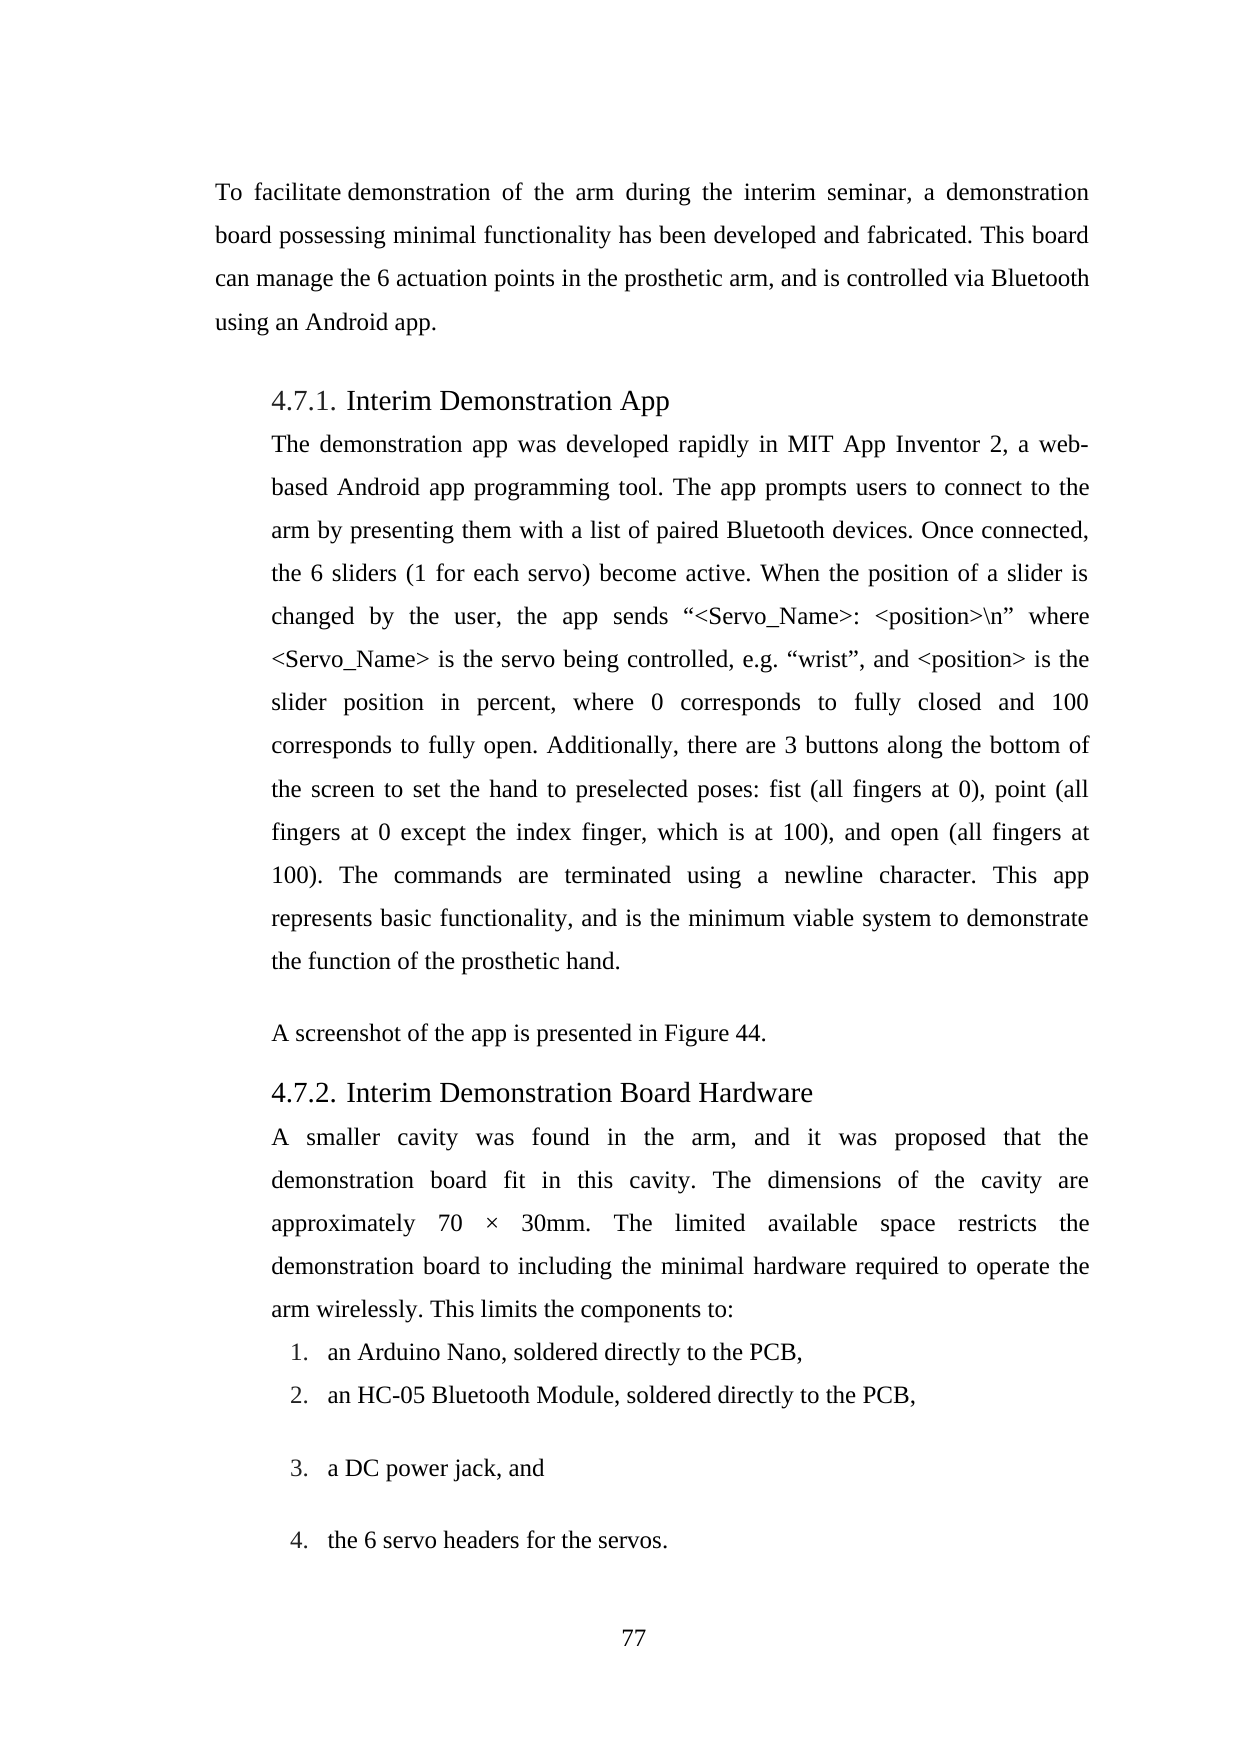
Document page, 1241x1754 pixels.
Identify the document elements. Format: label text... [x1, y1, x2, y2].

subtitle Interim Demonstration App [271, 383, 1090, 416]
list an Arduino Nano, soldered directly to the PCB, [290, 1337, 1090, 1366]
subtitle Interim Demonstration Board Hardware [271, 1076, 1090, 1109]
text A smaller cavity was found in the arm, and it was proposed that the demonstration board fit in this cavity. The dimensions of the cavity are approximately 70 × 30mm. The limited available space restricts the demonstration board to including the minimal hardware required to operate the arm wirelessly. This limits the components to: [271, 1122, 1090, 1323]
list an HC-05 Bluetooth Module, soldered directly to the PCB, [290, 1380, 1090, 1409]
list the 6 servo headers for the servos. [290, 1525, 1090, 1554]
text To facilitate demonstration of the arm during the interim seminar, a demonstration board possessing minimal functionality has been developed and fabricated. This board can manage the 6 actuation points in the prosthetic arm, and is controlled via Bluetooth using an Android app. [215, 177, 1090, 335]
list a DC power jack, and [290, 1453, 1090, 1481]
text A screenshot of the app is presented in Figure 44. [271, 1018, 1090, 1047]
text The demonstration app was developed rapidly in MIT App Inventor 2, a web-based Android app programming tool. The app prompts users to connect to the arm by presenting them with a list of paired Bluetooth devices. Once connected, the 6 sliders (1 for each servo) become active. When the position of a slider is changed by the user, the app sends “<Servo_Name>: <position>\n” where <Servo_Name> is the servo being controlled, e.g. “wrist”, and <position> is the slider position in percent, where 0 corresponds to fully closed and 100 corresponds to fully open. Additionally, there are 3 buttons along the bottom of the screen to set the hand to preselected poses: fist (all fingers at 0), point (all fingers at 0 except the index finger, which is at 100), and open (all fingers at 100). The commands are terminated using a newline character. This app represents basic functionality, and is the minimum viable system to demonstrate the function of the prosthetic hand. [271, 429, 1090, 975]
